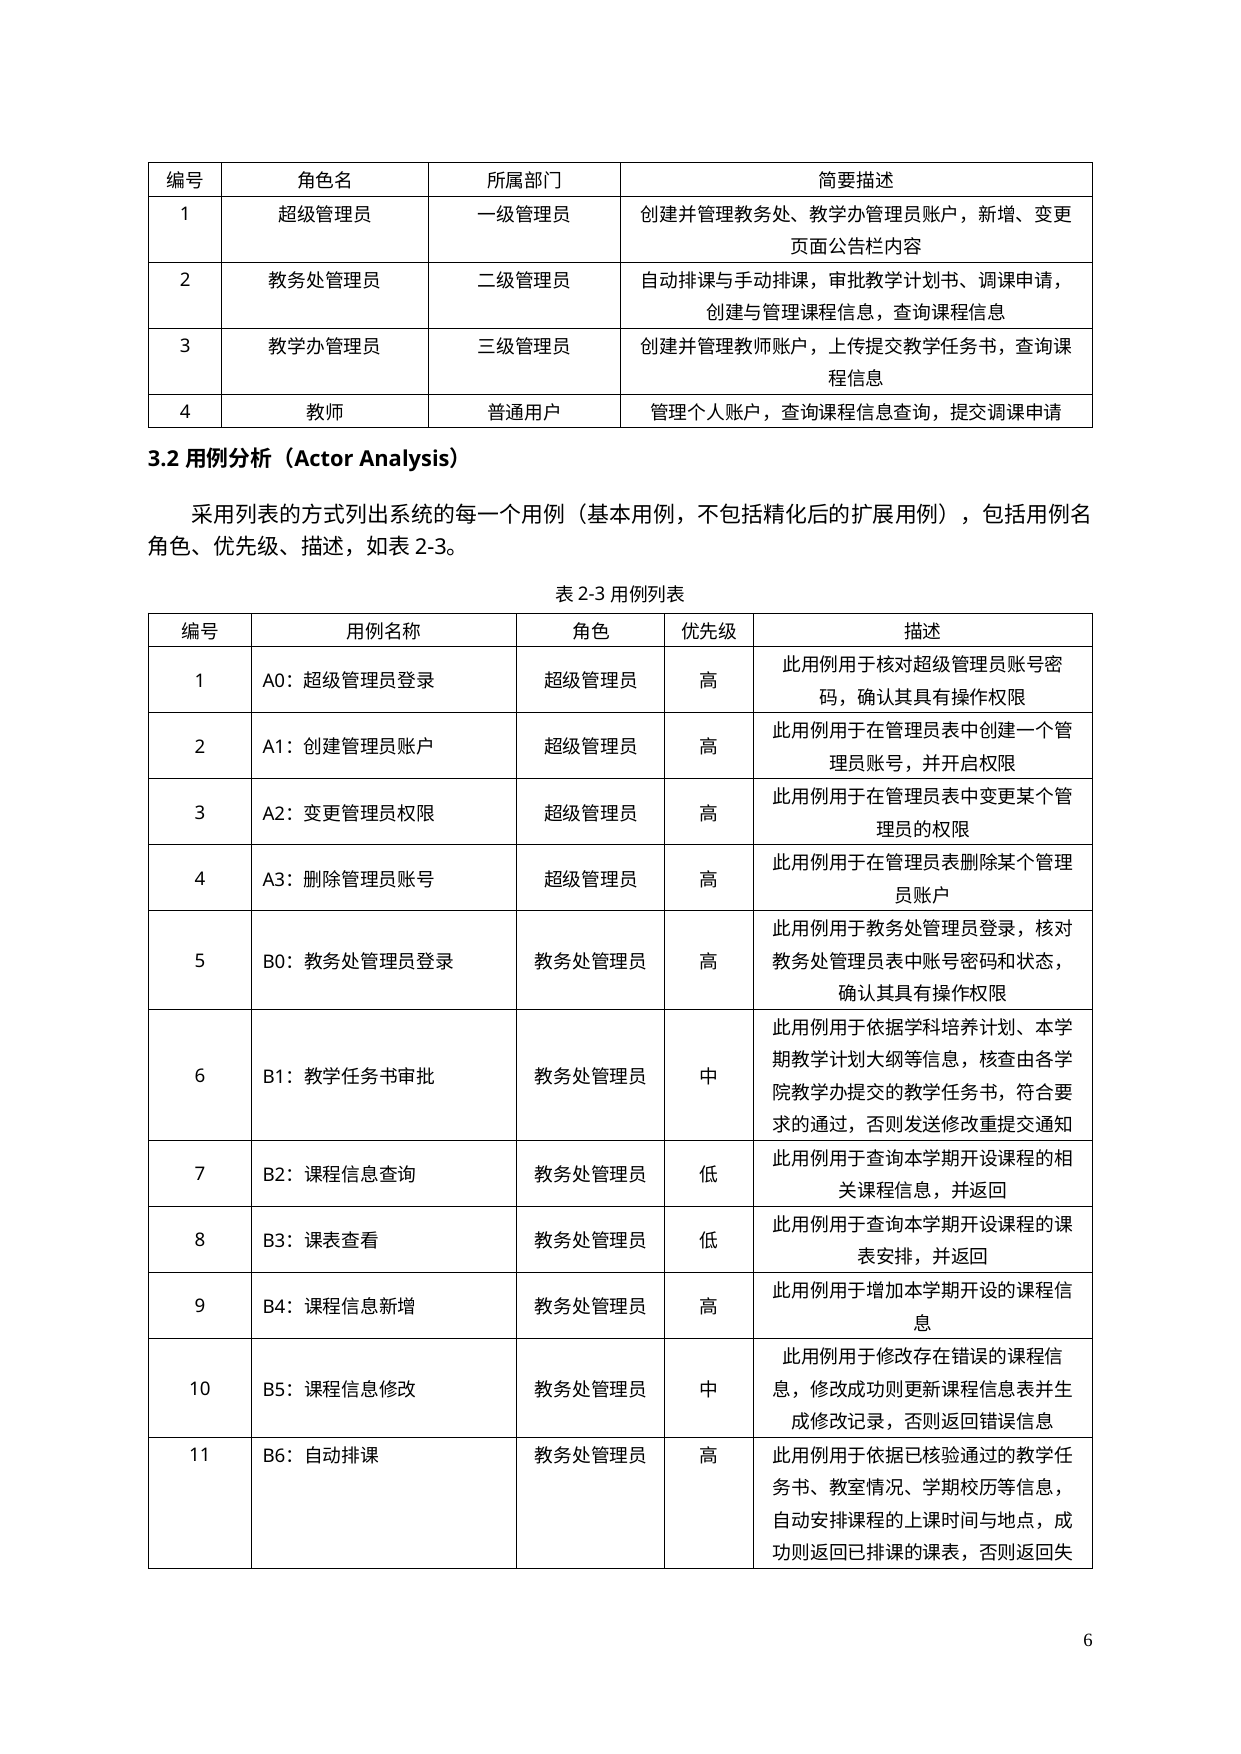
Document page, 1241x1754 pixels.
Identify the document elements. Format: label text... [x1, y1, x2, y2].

table_cell 超级管理员 [517, 779, 664, 844]
text 表2-3 用例列表 [148, 574, 1092, 606]
table_cell B0：教务处管理员登录 [252, 911, 516, 1009]
table_cell B6：自动排课 [252, 1438, 516, 1568]
table_cell 6 [149, 1010, 251, 1140]
table_cell 此用例用于教务处管理员登录，核对教务处管理员表中账号密码和状态，确认其具有操作权限 [754, 911, 1092, 1009]
table_cell 二级管理员 [429, 263, 620, 328]
table_cell 高 [665, 713, 753, 778]
table_cell 超级管理员 [222, 197, 428, 262]
table_header 角色 [517, 614, 664, 646]
table_cell 低 [665, 1207, 753, 1272]
table_cell 此用例用于在管理员表删除某个管理员账户 [754, 845, 1092, 910]
table_cell 此用例用于修改存在错误的课程信息，修改成功则更新课程信息表并生成修改记录，否则返回错误信息 [754, 1339, 1092, 1437]
table_cell 超级管理员 [517, 845, 664, 910]
table_cell B4：课程信息新增 [252, 1273, 516, 1338]
table_cell 此用例用于依据学科培养计划、本学期教学计划大纲等信息，核查由各学院教学办提交的教学任务书，符合要求的通过，否则发送修改重提交通知 [754, 1010, 1092, 1140]
table_header 描述 [754, 614, 1092, 646]
table_header 简要描述 [621, 163, 1092, 196]
table_header 优先级 [665, 614, 753, 646]
table_header 编号 [149, 614, 251, 646]
table_cell 4 [149, 395, 221, 427]
table_cell 11 [149, 1438, 251, 1568]
table_header 所属部门 [429, 163, 620, 196]
table_cell 自动排课与手动排课，审批教学计划书、调课申请，创建与管理课程信息，查询课程信息 [621, 263, 1092, 328]
table_cell 此用例用于增加本学期开设的课程信息 [754, 1273, 1092, 1338]
table_cell 中 [665, 1010, 753, 1140]
table_cell A0：超级管理员登录 [252, 647, 516, 712]
table_cell 超级管理员 [517, 647, 664, 712]
table_cell 8 [149, 1207, 251, 1272]
table_cell 教务处管理员 [517, 1273, 664, 1338]
table_cell 低 [665, 1141, 753, 1206]
subtitle 3.2 用例分析（Actor Analysis） [148, 441, 1092, 473]
table_cell 超级管理员 [517, 713, 664, 778]
table_cell 2 [149, 713, 251, 778]
table_cell 教学办管理员 [222, 329, 428, 394]
table_cell 教务处管理员 [517, 1207, 664, 1272]
table_cell 高 [665, 779, 753, 844]
table_cell B1：教学任务书审批 [252, 1010, 516, 1140]
table_cell 2 [149, 263, 221, 328]
table_cell 4 [149, 845, 251, 910]
table_header 编号 [149, 163, 221, 196]
table_cell 此用例用于查询本学期开设课程的课表安排，并返回 [754, 1207, 1092, 1272]
table_cell 此用例用于在管理员表中变更某个管理员的权限 [754, 779, 1092, 844]
table_cell 此用例用于查询本学期开设课程的相关课程信息，并返回 [754, 1141, 1092, 1206]
table_cell 高 [665, 1438, 753, 1568]
table_cell 此用例用于在管理员表中创建一个管理员账号，并开启权限 [754, 713, 1092, 778]
table_cell A3：删除管理员账号 [252, 845, 516, 910]
table_cell 中 [665, 1339, 753, 1437]
table_cell 高 [665, 845, 753, 910]
table_cell 10 [149, 1339, 251, 1437]
table_cell B5：课程信息修改 [252, 1339, 516, 1437]
text 采用列表的方式列出系统的每一个用例（基本用例，不包括精化后的扩展用例），包括用例名、角色、优先级、描述，如表2-3。 [148, 496, 1092, 561]
table_cell 此用例用于核对超级管理员账号密码，确认其具有操作权限 [754, 647, 1092, 712]
table_cell 教务处管理员 [517, 911, 664, 1009]
table_cell 9 [149, 1273, 251, 1338]
table_header 角色名 [222, 163, 428, 196]
table_cell 3 [149, 329, 221, 394]
table_header 用例名称 [252, 614, 516, 646]
table_cell 7 [149, 1141, 251, 1206]
table_cell 高 [665, 911, 753, 1009]
table_cell 教务处管理员 [222, 263, 428, 328]
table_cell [754, 1438, 1092, 1568]
table_cell 一级管理员 [429, 197, 620, 262]
table_cell 教务处管理员 [517, 1010, 664, 1140]
table_cell 教务处管理员 [517, 1141, 664, 1206]
table_cell 高 [665, 1273, 753, 1338]
table_cell 高 [665, 647, 753, 712]
table_cell 三级管理员 [429, 329, 620, 394]
table_cell 教务处管理员 [517, 1438, 664, 1568]
table_cell 3 [149, 779, 251, 844]
table_cell 教务处管理员 [517, 1339, 664, 1437]
table_cell 管理个人账户，查询课程信息查询，提交调课申请 [621, 395, 1092, 427]
table_cell 教师 [222, 395, 428, 427]
table_cell 5 [149, 911, 251, 1009]
table_cell 创建并管理教务处、教学办管理员账户，新增、变更页面公告栏内容 [621, 197, 1092, 262]
table_cell A2：变更管理员权限 [252, 779, 516, 844]
table_cell 普通用户 [429, 395, 620, 427]
table_cell B3：课表查看 [252, 1207, 516, 1272]
table_cell 创建并管理教师账户，上传提交教学任务书，查询课程信息 [621, 329, 1092, 394]
table_cell A1：创建管理员账户 [252, 713, 516, 778]
table_cell 1 [149, 647, 251, 712]
table_cell B2：课程信息查询 [252, 1141, 516, 1206]
table_cell 1 [149, 197, 221, 262]
